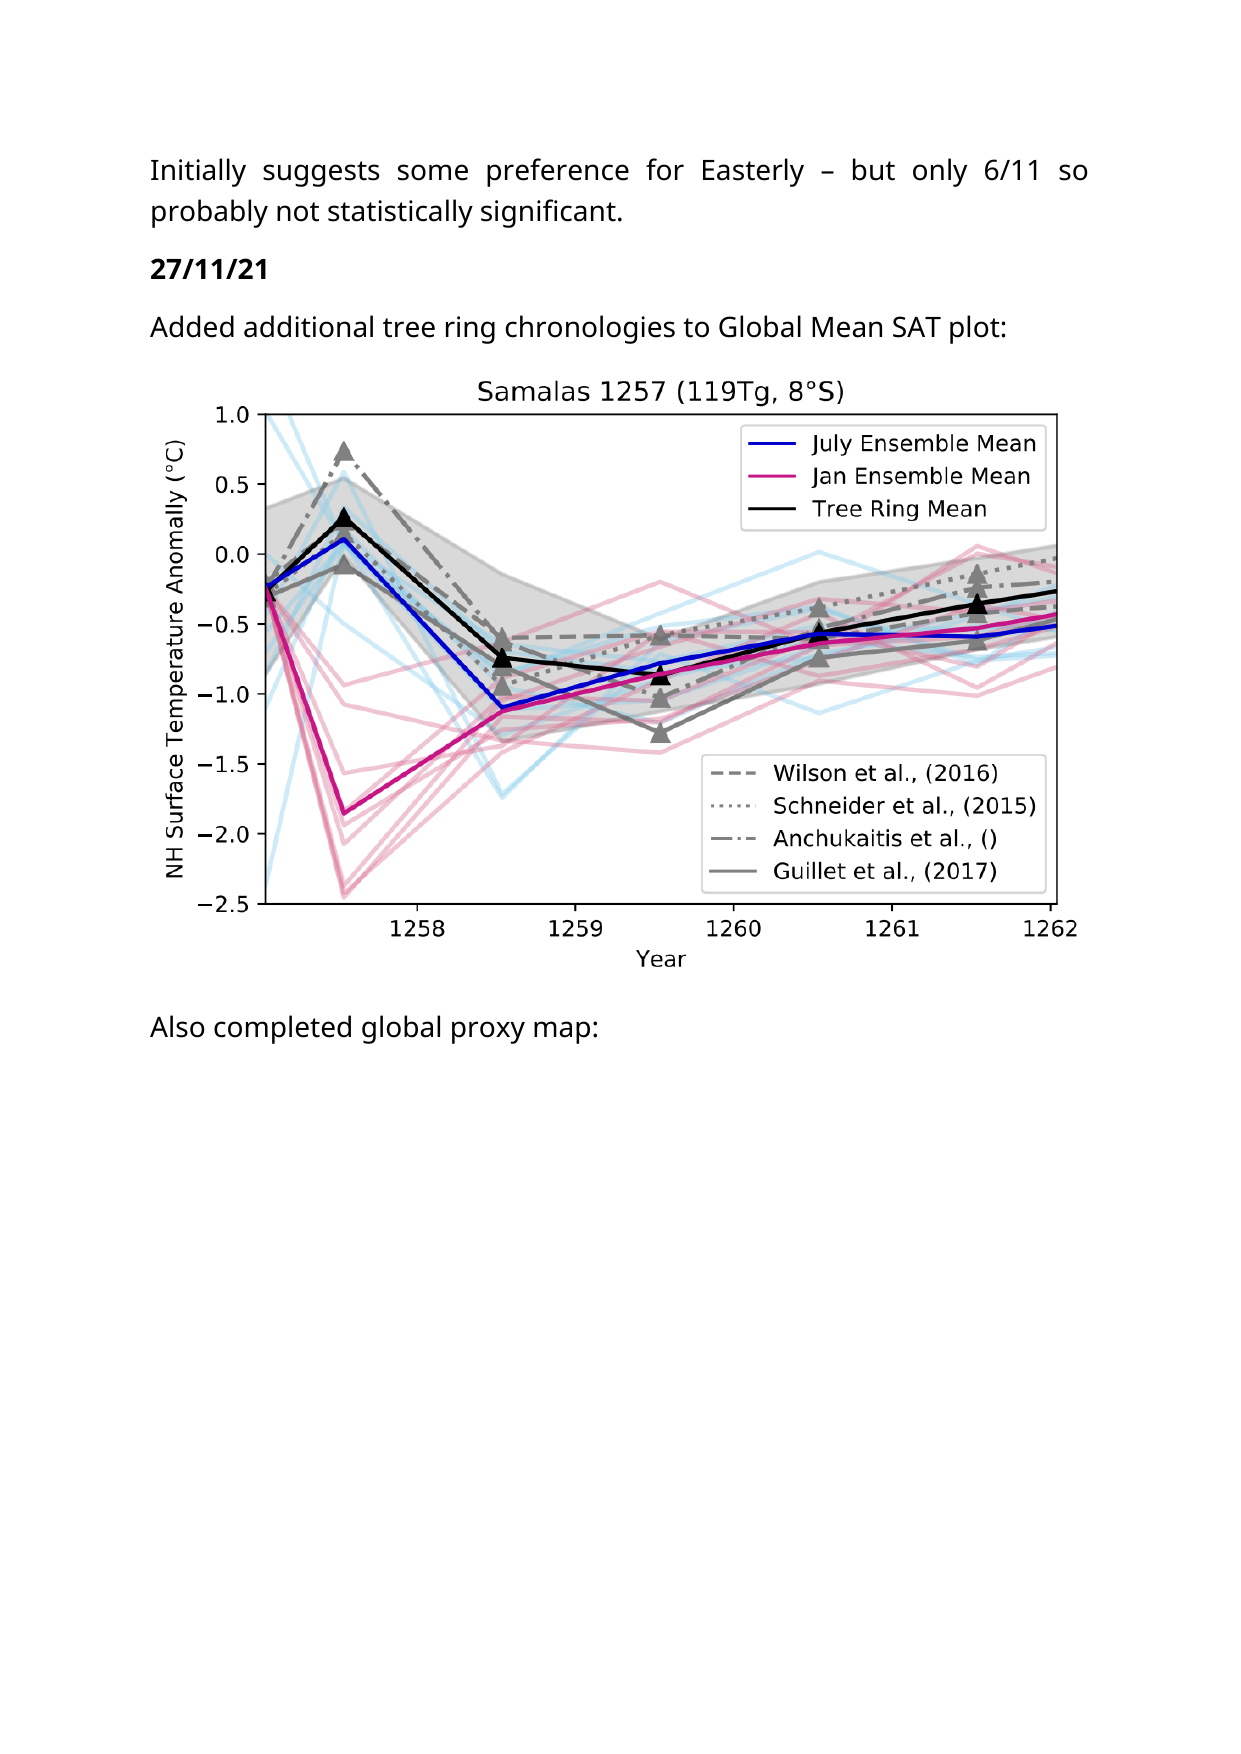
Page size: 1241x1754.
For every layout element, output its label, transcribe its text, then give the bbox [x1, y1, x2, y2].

text Also completed global proxy map: [150, 1008, 1090, 1046]
text Initially suggests some preference for Easterly – but only 6/11 so probably not statistically significant. [150, 150, 1090, 230]
text 27/11/21 [150, 249, 1090, 288]
picture [150, 365, 1091, 989]
text Added additional tree ring chronologies to Global Mean SAT plot: [150, 307, 1090, 346]
